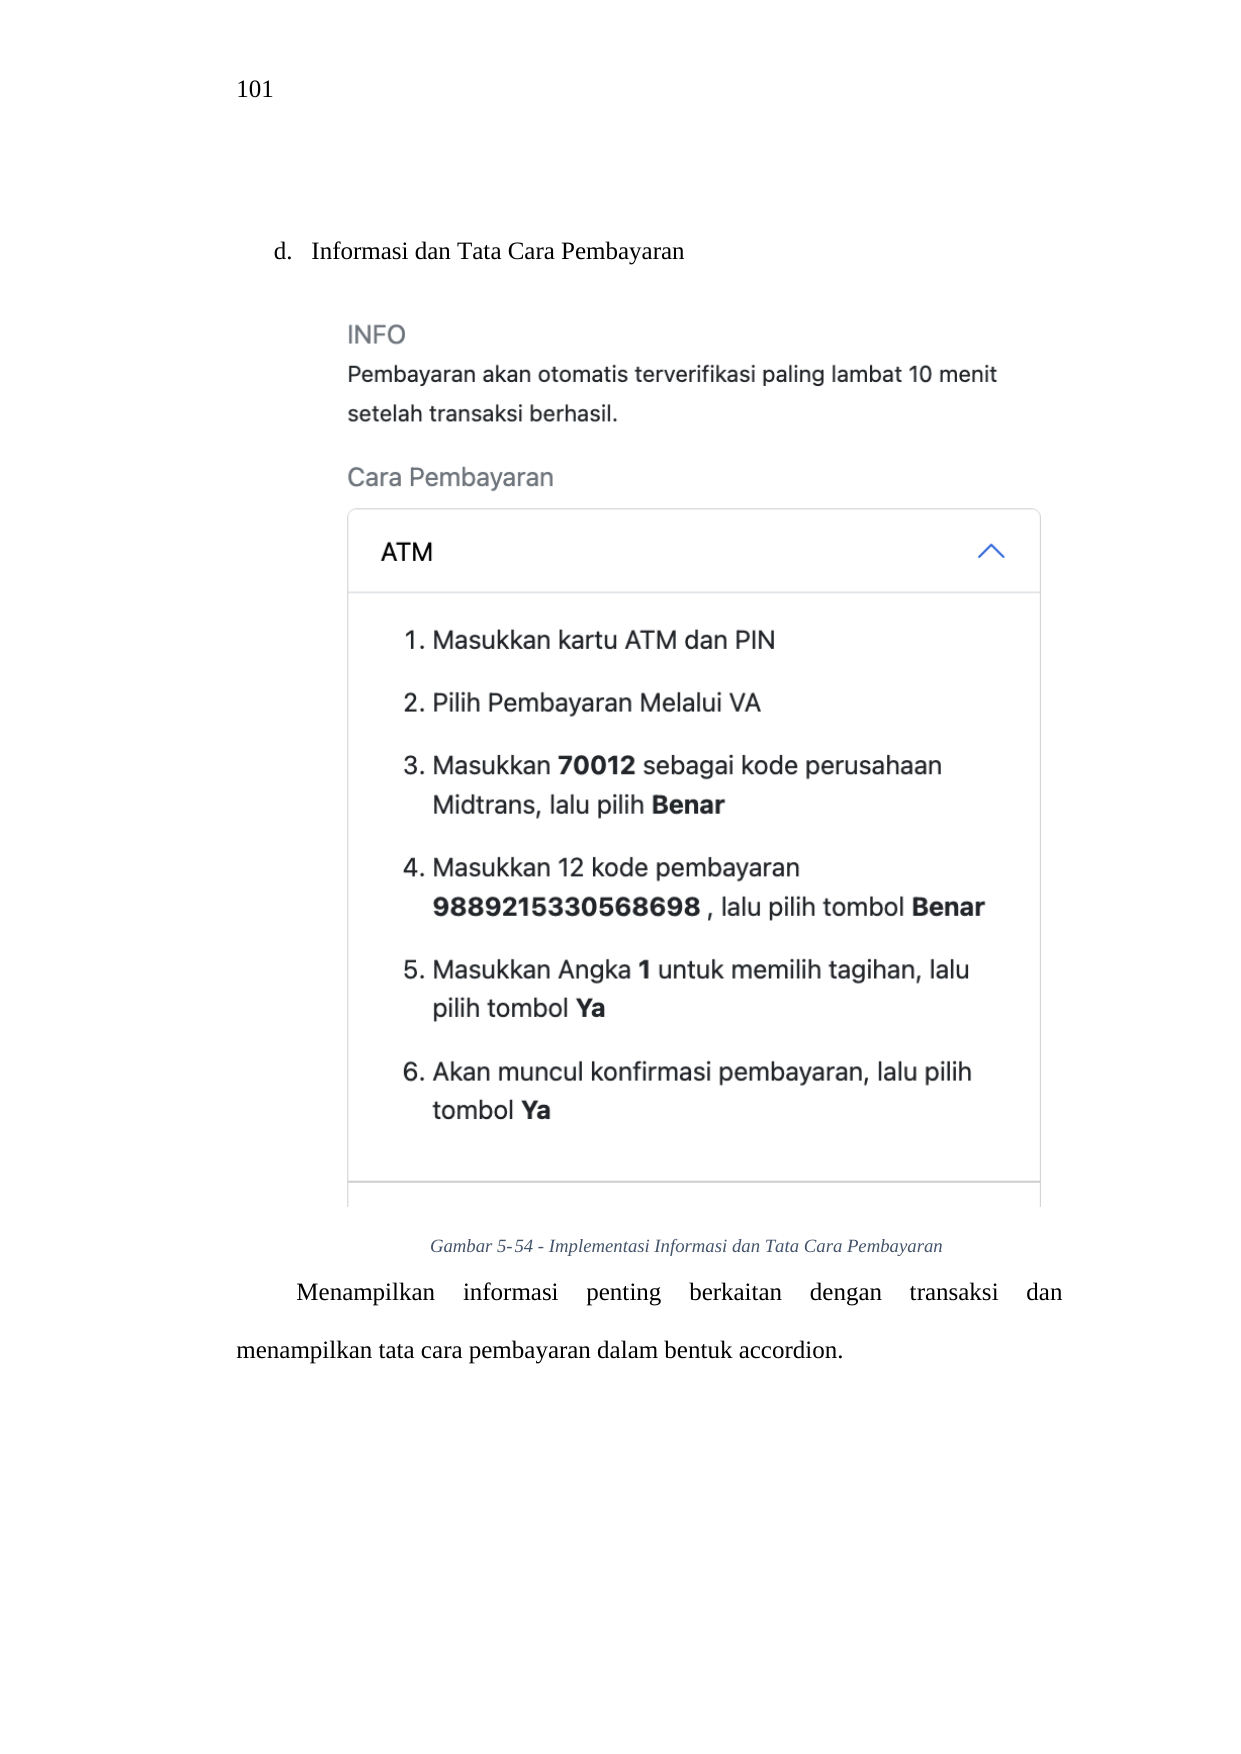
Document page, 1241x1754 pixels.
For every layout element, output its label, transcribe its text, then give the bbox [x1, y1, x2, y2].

list Informasi dan Tata Cara Pembayaran [274, 236, 1063, 265]
text Menampilkan informasi penting berkaitan dengan transaksi dan menampilkan tata cara pembayaran dalam bentuk accordion. [236, 1277, 1063, 1364]
picture [322, 293, 1052, 1207]
